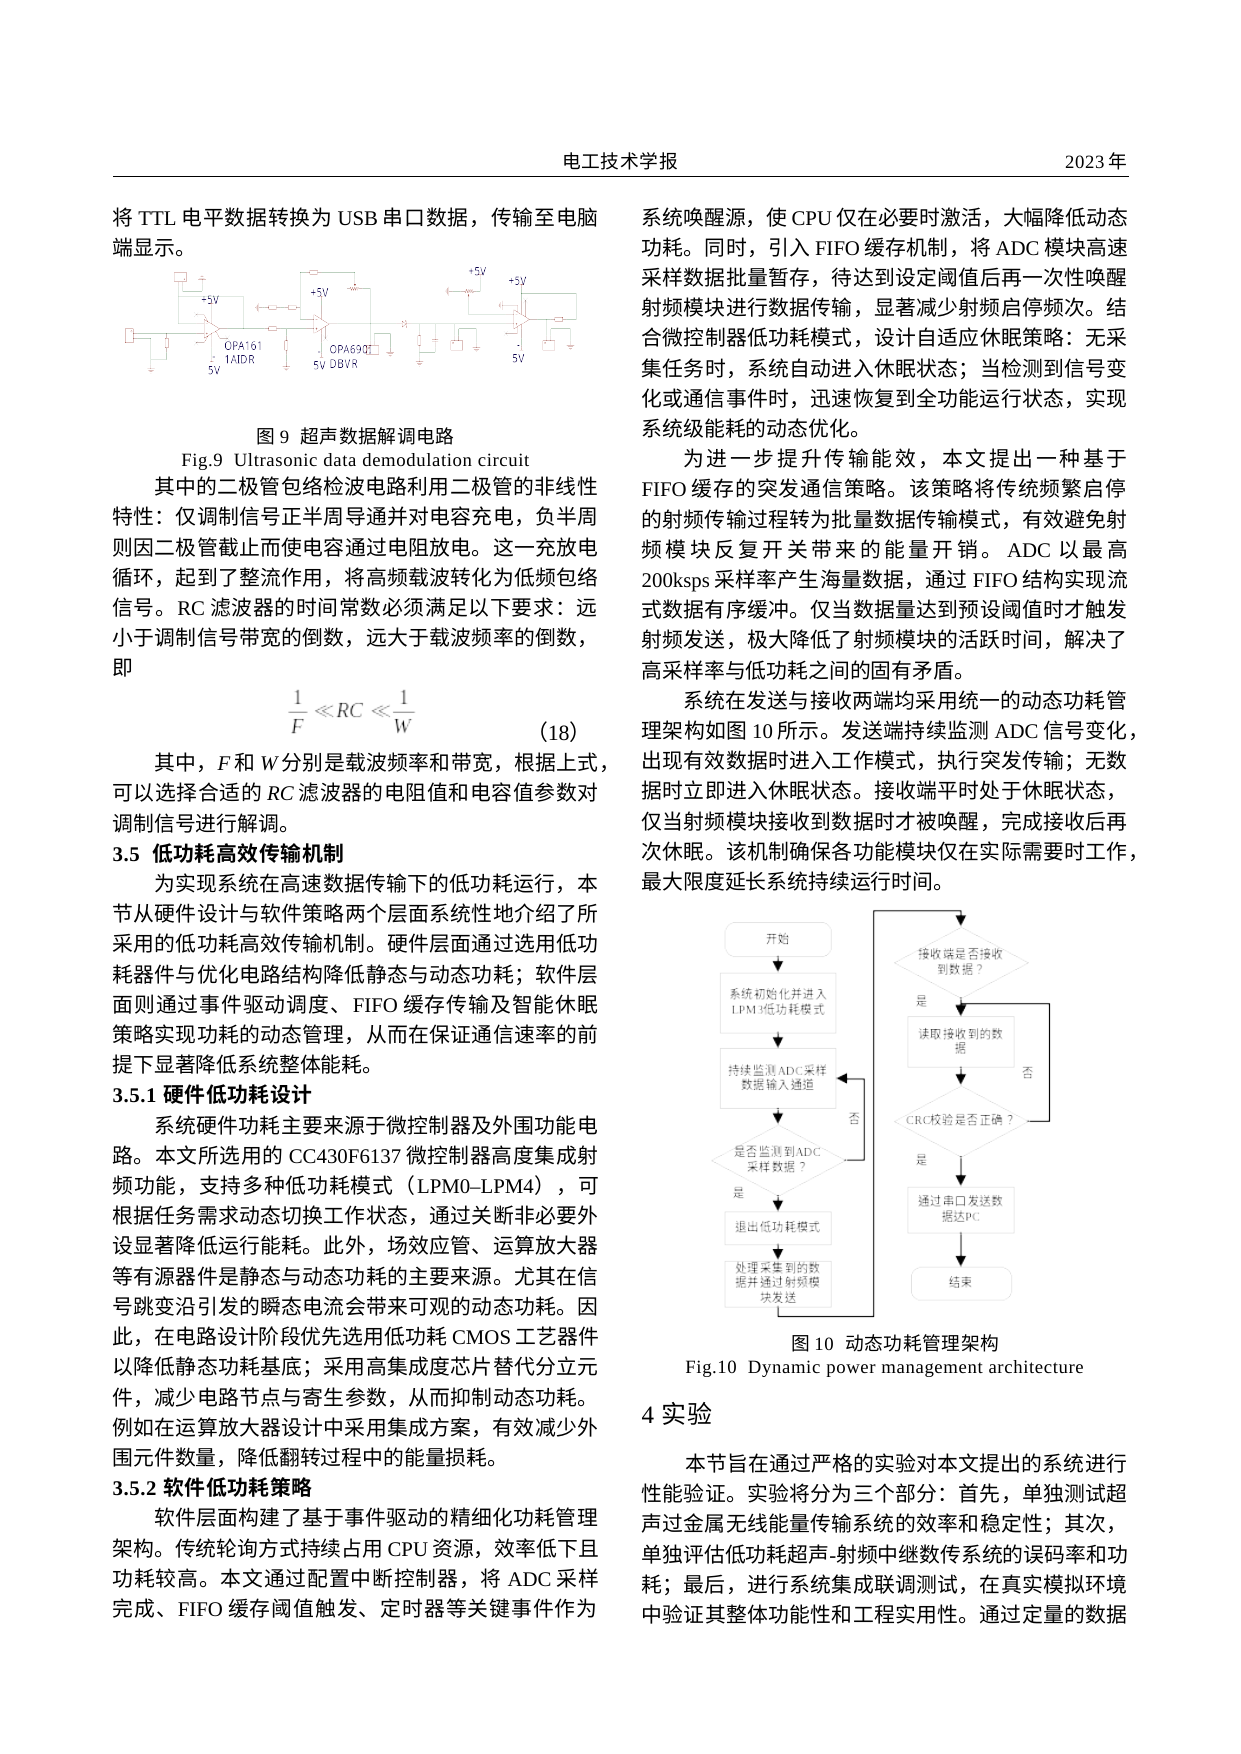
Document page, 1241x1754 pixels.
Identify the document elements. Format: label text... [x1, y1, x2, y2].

text 为进一步提升传输能效，本文提出一种基于FIFO缓存的突发通信策略。该策略将传统频繁启停的射频传输过程转为批量数据传输模式，有效避免射频模块反复开关带来的能量开销。ADC以最高200ksps采样率产生海量数据，通过FIFO结构实现流式数据有序缓冲。仅当数据量达到预设阈值时才触发射频发送，极大降低了射频模块的活跃时间，解决了高采样率与低功耗之间的固有矛盾。 [641, 442, 1128, 684]
subtitle 3.5.1 硬件低功耗设计 [112, 1079, 599, 1109]
text Fig.10 Dynamic power management architecture [641, 1356, 1128, 1378]
text 图10 动态功耗管理架构 [641, 1329, 1128, 1356]
text （18） [112, 682, 596, 746]
text 接收到的信号经OPA1611跟随缓冲后，由OPA690进行放大，放大的信号送入包络检波电路，提取出其中原始基带信号的包络成分。该包络信号随后接入LM311比较器，通过与参考电压比较，恢复出TTL电平的原始UART数据。最终，CH343G芯片将TTL电平数据转换为USB串口数据，传输至电脑端显示。 [112, 201, 599, 261]
subtitle 3.5.2 软件低功耗策略 [112, 1471, 599, 1502]
text 软件层面构建了基于事件驱动的精细化功耗管理架构。传统轮询方式持续占用CPU资源，效率低下且功耗较高。本文通过配置中断控制器，将ADC采样完成、FIFO缓存阈值触发、定时器等关键事件作为系统唤醒源，使CPU仅在必要时激活，大幅降低动态功耗。同时，引入FIFO缓存机制，将ADC模块高速采样数据批量暂存，待达到设定阈值后再一次性唤醒射频模块进行数据传输，显著减少射频启停频次。结合微控制器低功耗模式，设计自适应休眠策略：无采集任务时，系统自动进入休眠状态；当检测到信号变化或通信事件时，迅速恢复到全功能运行状态，实现系统级能耗的动态优化。 [112, 1502, 599, 1622]
text 其中的二极管包络检波电路利用二极管的非线性特性：仅调制信号正半周导通并对电容充电，负半周则因二极管截止而使电容通过电阻放电。这一充放电循环，起到了整流作用，将高频载波转化为低频包络信号。RC滤波器的时间常数必须满足以下要求：远小于调制信号带宽的倒数，远大于载波频率的倒数，即 [112, 470, 599, 682]
text Fig.9 Ultrasonic data demodulation circuit [112, 449, 599, 470]
subtitle 3.5 低功耗高效传输机制 [112, 837, 599, 867]
text 软件层面构建了基于事件驱动的精细化功耗管理架构。传统轮询方式持续占用CPU资源，效率低下且功耗较高。本文通过配置中断控制器，将ADC采样完成、FIFO缓存阈值触发、定时器等关键事件作为系统唤醒源，使CPU仅在必要时激活，大幅降低动态功耗。同时，引入FIFO缓存机制，将ADC模块高速采样数据批量暂存，待达到设定阈值后再一次性唤醒射频模块进行数据传输，显著减少射频启停频次。结合微控制器低功耗模式，设计自适应休眠策略：无采集任务时，系统自动进入休眠状态；当检测到信号变化或通信事件时，迅速恢复到全功能运行状态，实现系统级能耗的动态优化。 [641, 201, 1128, 442]
text 系统硬件功耗主要来源于微控制器及外围功能电路。本文所选用的CC430F6137微控制器高度集成射频功能，支持多种低功耗模式（LPM0–LPM4），可根据任务需求动态切换工作状态，通过关断非必要外设显著降低运行能耗。此外，场效应管、运算放大器等有源器件是静态与动态功耗的主要来源。尤其在信号跳变沿引发的瞬态电流会带来可观的动态功耗。因此，在电路设计阶段优先选用低功耗CMOS工艺器件以降低静态功耗基底；采用高集成度芯片替代分立元件，减少电路节点与寄生参数，从而抑制动态功耗。例如在运算放大器设计中采用集成方案，有效减少外围元件数量，降低翻转过程中的能量损耗。 [112, 1109, 599, 1471]
text 其中，F和W分别是载波频率和带宽，根据上式，可以选择合适的RC滤波器的电阻值和电容值参数对调制信号进行解调。 [112, 746, 599, 837]
text 图9 超声数据解调电路 [112, 422, 599, 449]
text 为实现系统在高速数据传输下的低功耗运行，本节从硬件设计与软件策略两个层面系统性地介绍了所采用的低功耗高效传输机制。硬件层面通过选用低功耗器件与优化电路结构降低静态与动态功耗；软件层面则通过事件驱动调度、FIFO缓存传输及智能休眠策略实现功耗的动态管理，从而在保证通信速率的前提下显著降低系统整体能耗。 [112, 867, 599, 1079]
subtitle 4 实验 [641, 1394, 1128, 1431]
text 系统在发送与接收两端均采用统一的动态功耗管理架构如图10所示。发送端持续监测ADC信号变化，出现有效数据时进入工作模式，执行突发传输；无数据时立即进入休眠状态。接收端平时处于休眠状态，仅当射频模块接收到数据时才被唤醒，完成接收后再次休眠。该机制确保各功能模块仅在实际需要时工作，最大限度延长系统持续运行时间。 [641, 684, 1128, 896]
